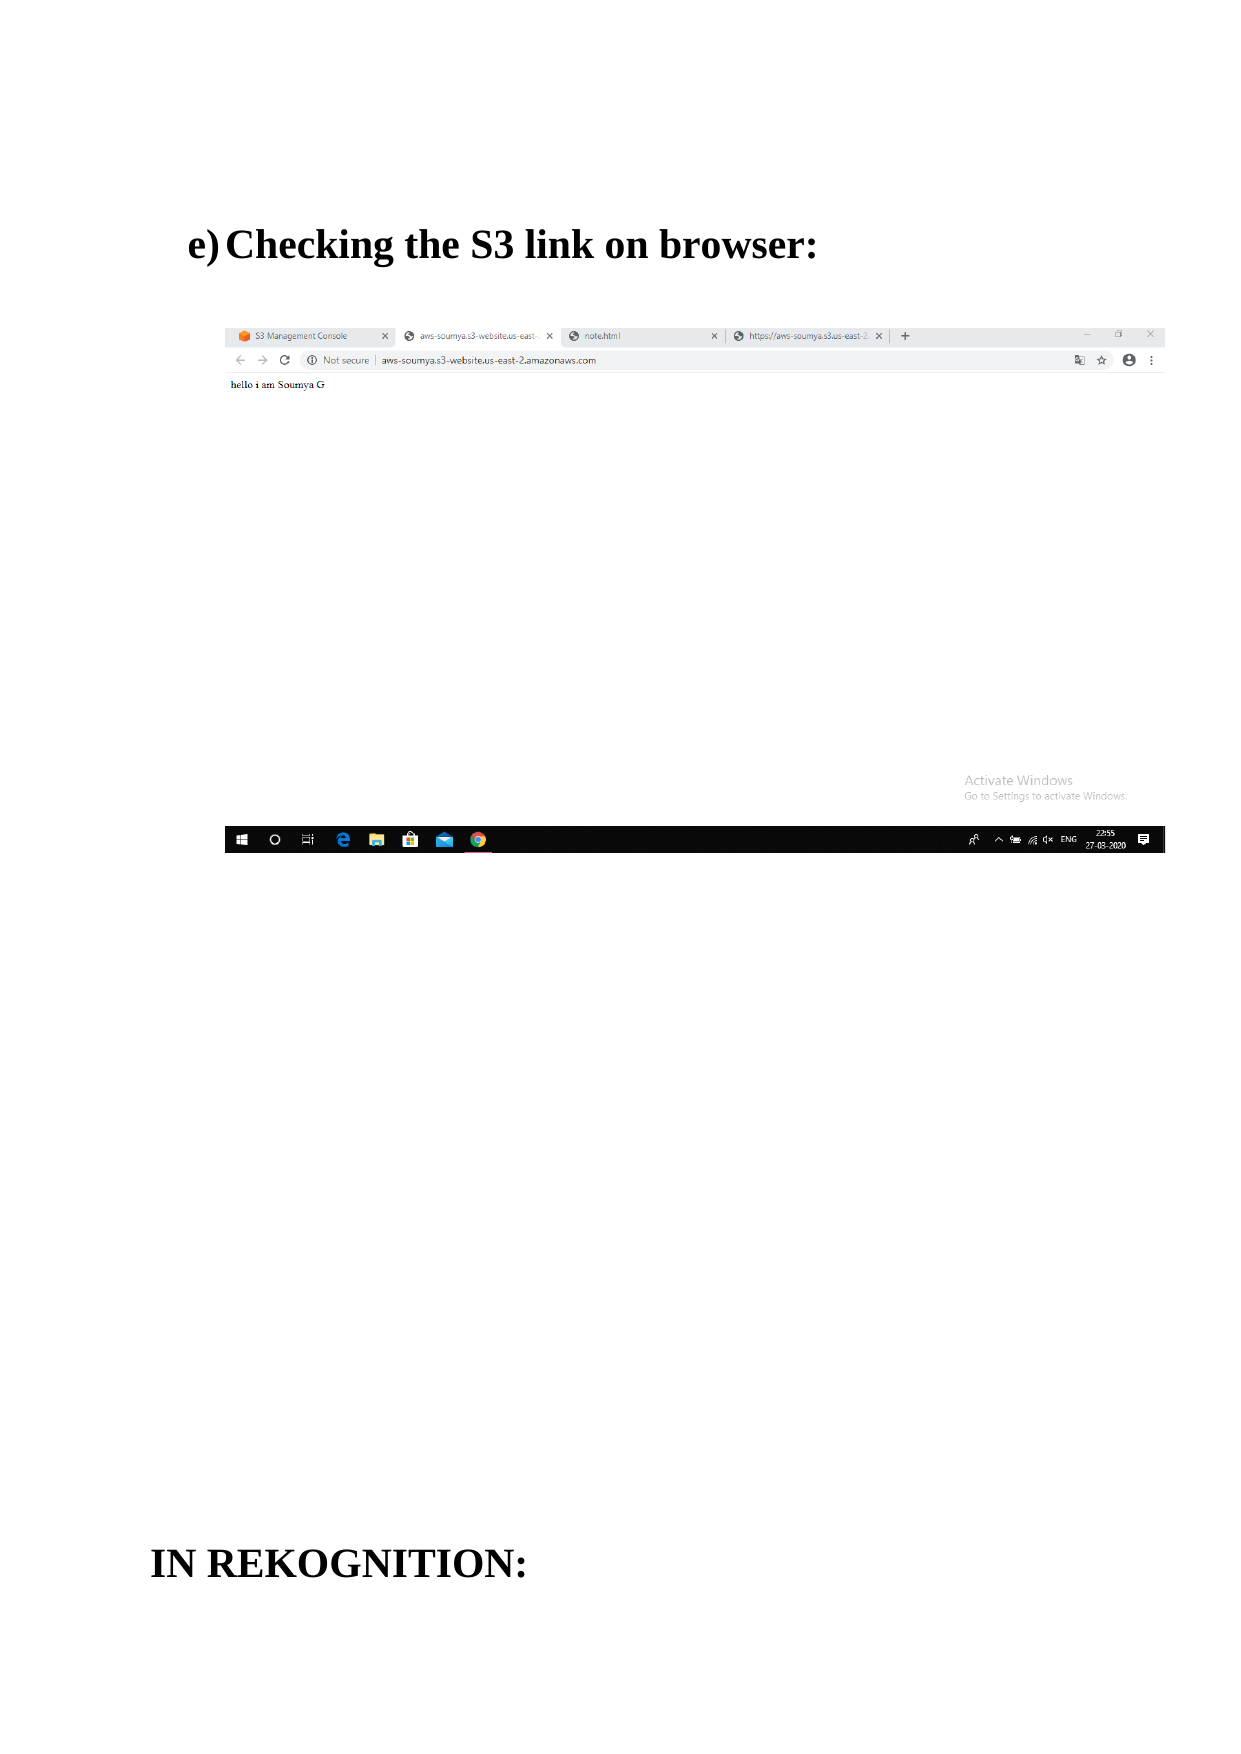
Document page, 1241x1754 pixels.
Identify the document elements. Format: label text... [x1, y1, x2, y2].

list Checking the S3 link on browser: [187, 218, 1090, 269]
text IN REKOGNITION: [150, 1538, 1090, 1586]
picture [225, 328, 1166, 853]
